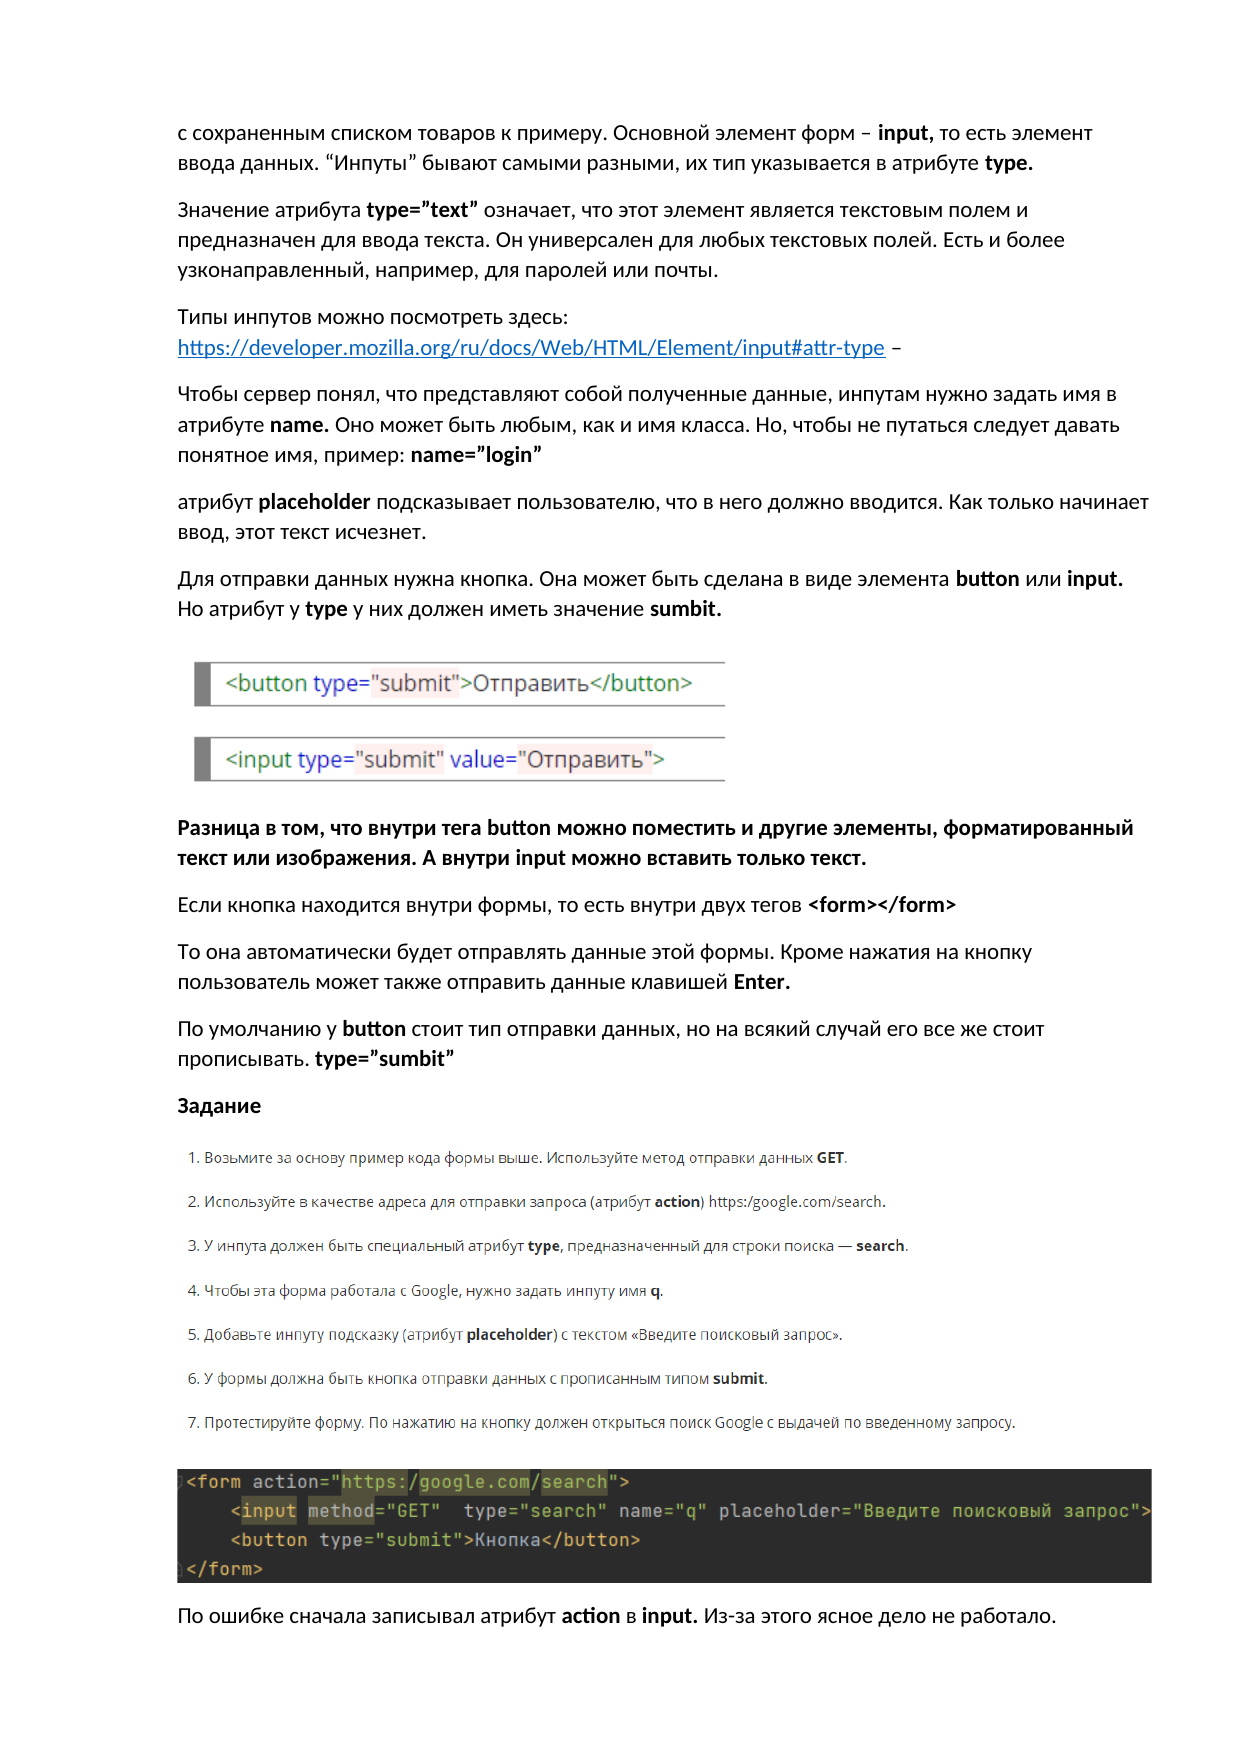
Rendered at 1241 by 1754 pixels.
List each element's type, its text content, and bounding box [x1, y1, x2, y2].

text Типы инпутов можно посмотреть здесь: https://developer.mozilla.org/ru/docs/Web/HTML/Element/input#attr-type – [177, 302, 1152, 361]
text По ошибке сначала записывал атрибут action в input. Из-за этого ясное дело не работало. [177, 1601, 1152, 1629]
text То она автоматически будет отправлять данные этой формы. Кроме нажатия на кнопку пользователь может также отправить данные клавишей Enter. [177, 937, 1152, 995]
text Если кнопка находится внутри формы, то есть внутри двух тегов <form></form> [177, 890, 1152, 918]
picture [177, 1469, 1152, 1583]
text По умолчанию у button стоит тип отправки данных, но на всякий случай его все же стоит прописывать. type=”sumbit” [177, 1014, 1152, 1072]
picture [177, 1137, 1031, 1451]
text с сохраненным списком товаров к примеру. Основной элемент форм – input, то есть элемент ввода данных. “Инпуты” бывают самыми разными, их тип указывается в атрибуте type. [177, 118, 1152, 176]
picture [182, 641, 726, 794]
text Задание [177, 1091, 1152, 1119]
text Чтобы сервер понял, что представляют собой полученные данные, инпутам нужно задать имя в атрибуте name. Оно может быть любым, как и имя класса. Но, чтобы не путаться следует давать понятное имя, пример: name=”login” [177, 379, 1152, 468]
text атрибут placeholder подсказывает пользователю, что в него должно вводится. Как только начинает ввод, этот текст исчезнет. [177, 487, 1152, 545]
text Разница в том, что внутри тега button можно поместить и другие элементы, форматированный текст или изображения. А внутри input можно вставить только текст. [177, 813, 1152, 871]
text Значение атрибута type=”text” означает, что этот элемент является текстовым полем и предназначен для ввода текста. Он универсален для любых текстовых полей. Есть и более узконаправленный, например, для паролей или почты. [177, 195, 1152, 284]
text Для отправки данных нужна кнопка. Она может быть сделана в виде элемента button или input. Но атрибут у type у них должен иметь значение sumbit. [177, 564, 1152, 622]
